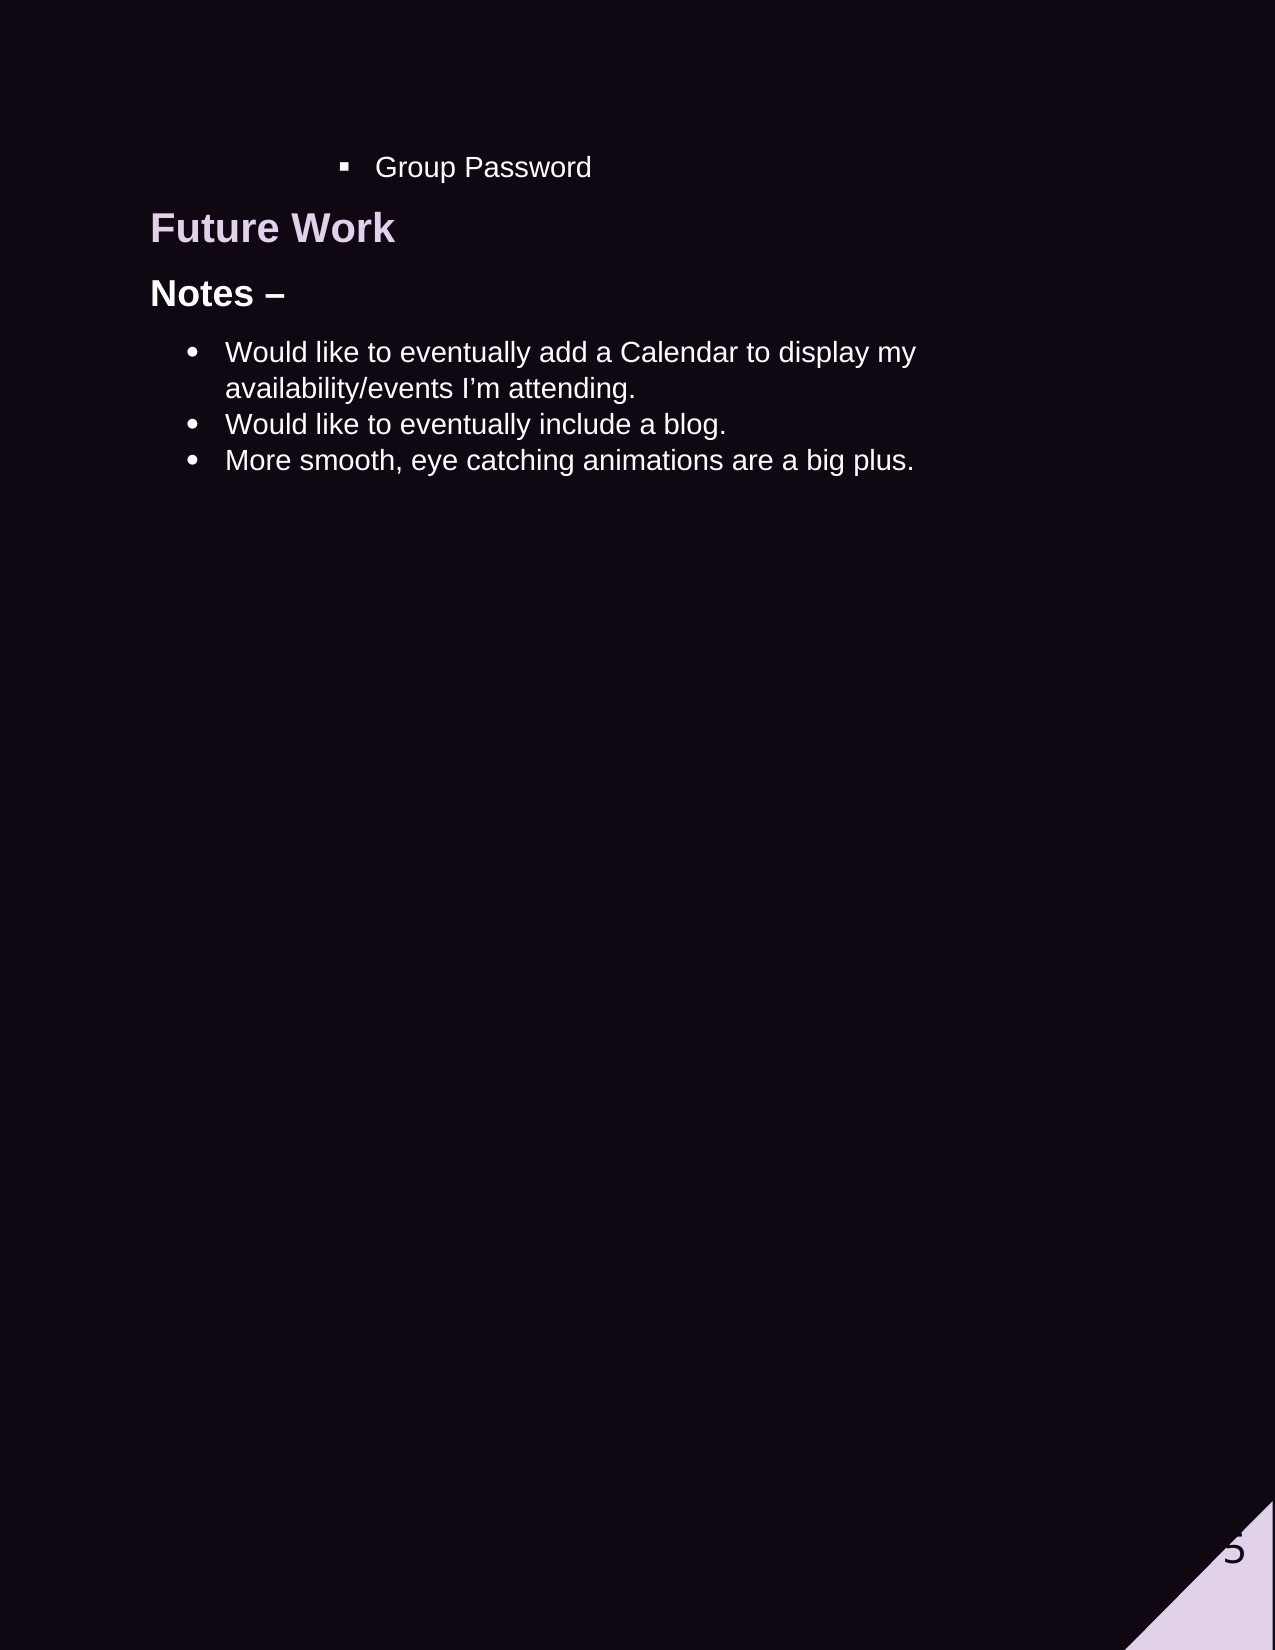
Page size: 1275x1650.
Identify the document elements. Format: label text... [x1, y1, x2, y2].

list Would like to eventually add a Calendar to display my availability/events I’m attending. [187, 334, 1125, 404]
list More smooth, eye catching animations are a big plus. [187, 443, 1125, 477]
text Notes – [150, 271, 1125, 314]
list Group Password [337, 150, 1125, 184]
list Would like to eventually include a blog. [187, 407, 1125, 441]
text Future Work [150, 203, 1125, 251]
